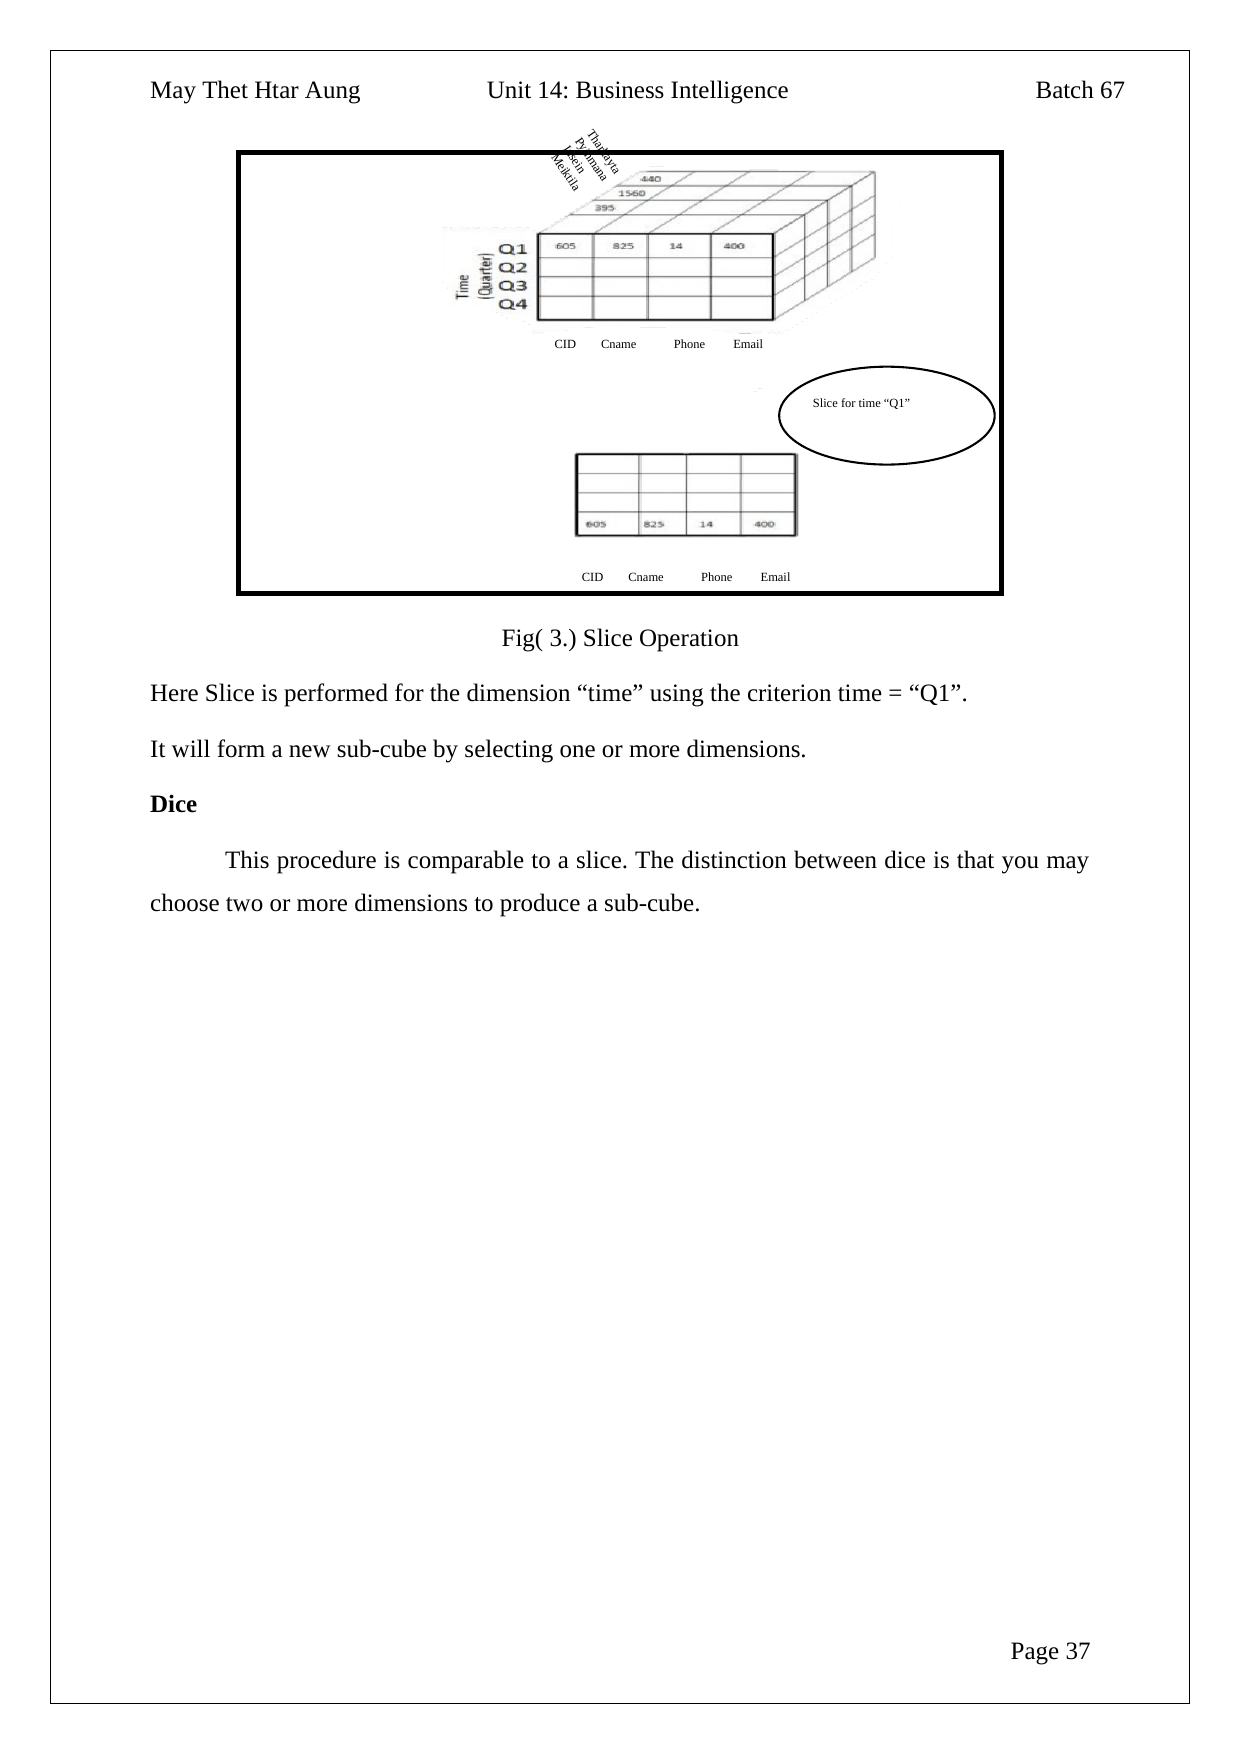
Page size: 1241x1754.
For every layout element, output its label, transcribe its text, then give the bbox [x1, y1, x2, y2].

text It will form a new sub-cube by selecting one or more dimensions. [150, 734, 1090, 763]
text Fig( 3.) Slice Operation [150, 623, 1090, 651]
text This procedure is comparable to a slice. The distinction between dice is that you may choose two or more dimensions to produce a sub-cube. [150, 845, 1090, 917]
text Dice [150, 789, 1090, 818]
picture [241, 155, 999, 591]
text Here Slice is performed for the dimension “time” using the criterion time = “Q1”. [150, 678, 1090, 707]
